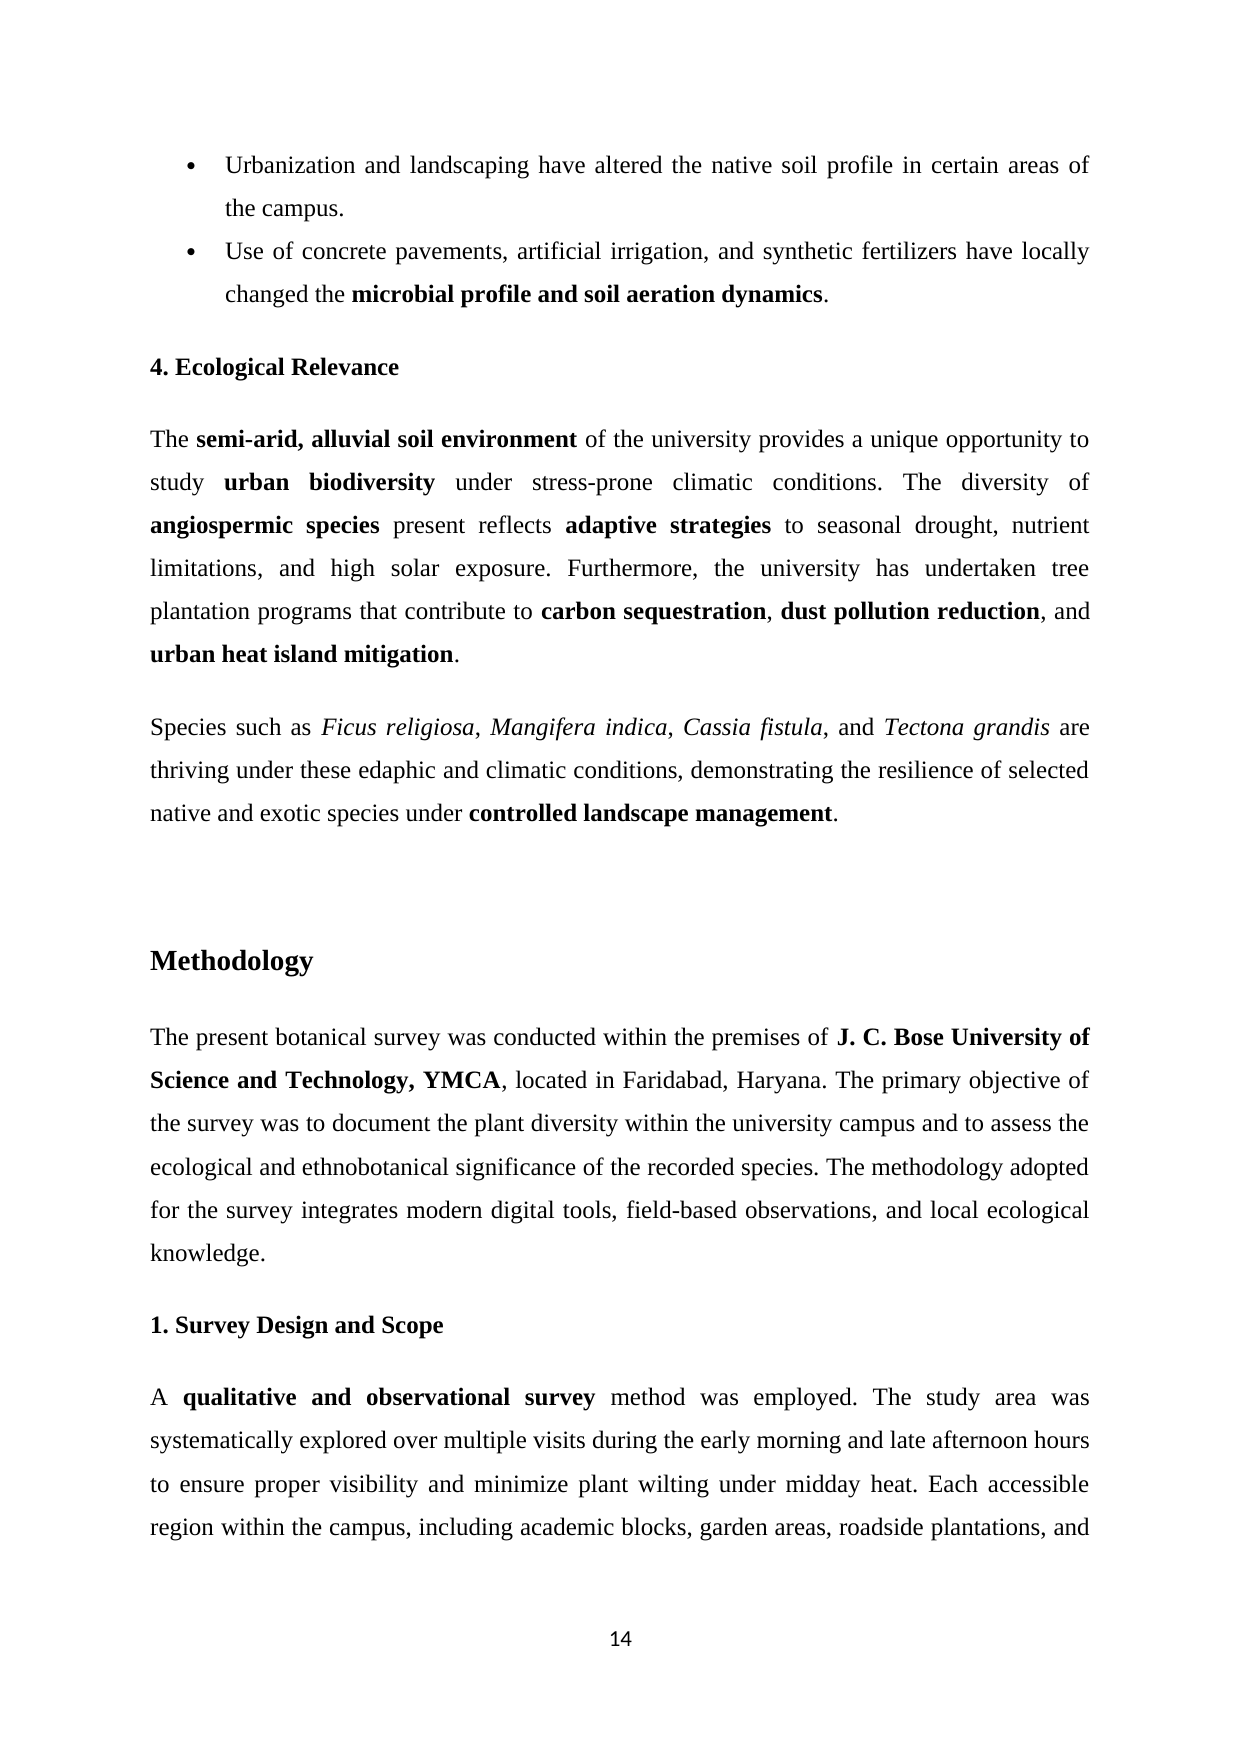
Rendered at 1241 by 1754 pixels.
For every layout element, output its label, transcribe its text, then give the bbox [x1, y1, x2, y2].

list Use of concrete pavements, artificial irrigation, and synthetic fertilizers have locally changed the microbial profile and soil aeration dynamics. [187, 236, 1090, 308]
text 1. Survey Design and Scope [150, 1310, 1090, 1339]
text Methodology [150, 943, 1090, 976]
text The present botanical survey was conducted within the premises of J. C. Bose University of Science and Technology, YMCA, located in Faridabad, Haryana. The primary objective of the survey was to document the plant diversity within the university campus and to assess the ecological and ethnobotanical significance of the recorded species. The methodology adopted for the survey integrates modern digital tools, field-based observations, and local ecological knowledge. [150, 1022, 1090, 1267]
text The semi-arid, alluvial soil environment of the university provides a unique opportunity to study urban biodiversity under stress-prone climatic conditions. The diversity of angiospermic species present reflects adaptive strategies to seasonal drought, nutrient limitations, and high solar exposure. Furthermore, the university has undertaken tree plantation programs that contribute to carbon sequestration, dust pollution reduction, and urban heat island mitigation. [150, 424, 1090, 668]
text Species such as Ficus religiosa, Mangifera indica, Cassia fistula, and Tectona grandis are thriving under these edaphic and climatic conditions, demonstrating the resilience of selected native and exotic species under controlled landscape management. [150, 712, 1090, 827]
list Urbanization and landscaping have altered the native soil profile in certain areas of the campus. [187, 150, 1090, 222]
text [150, 1382, 1090, 1541]
text 4. Ecological Relevance [150, 352, 1090, 380]
